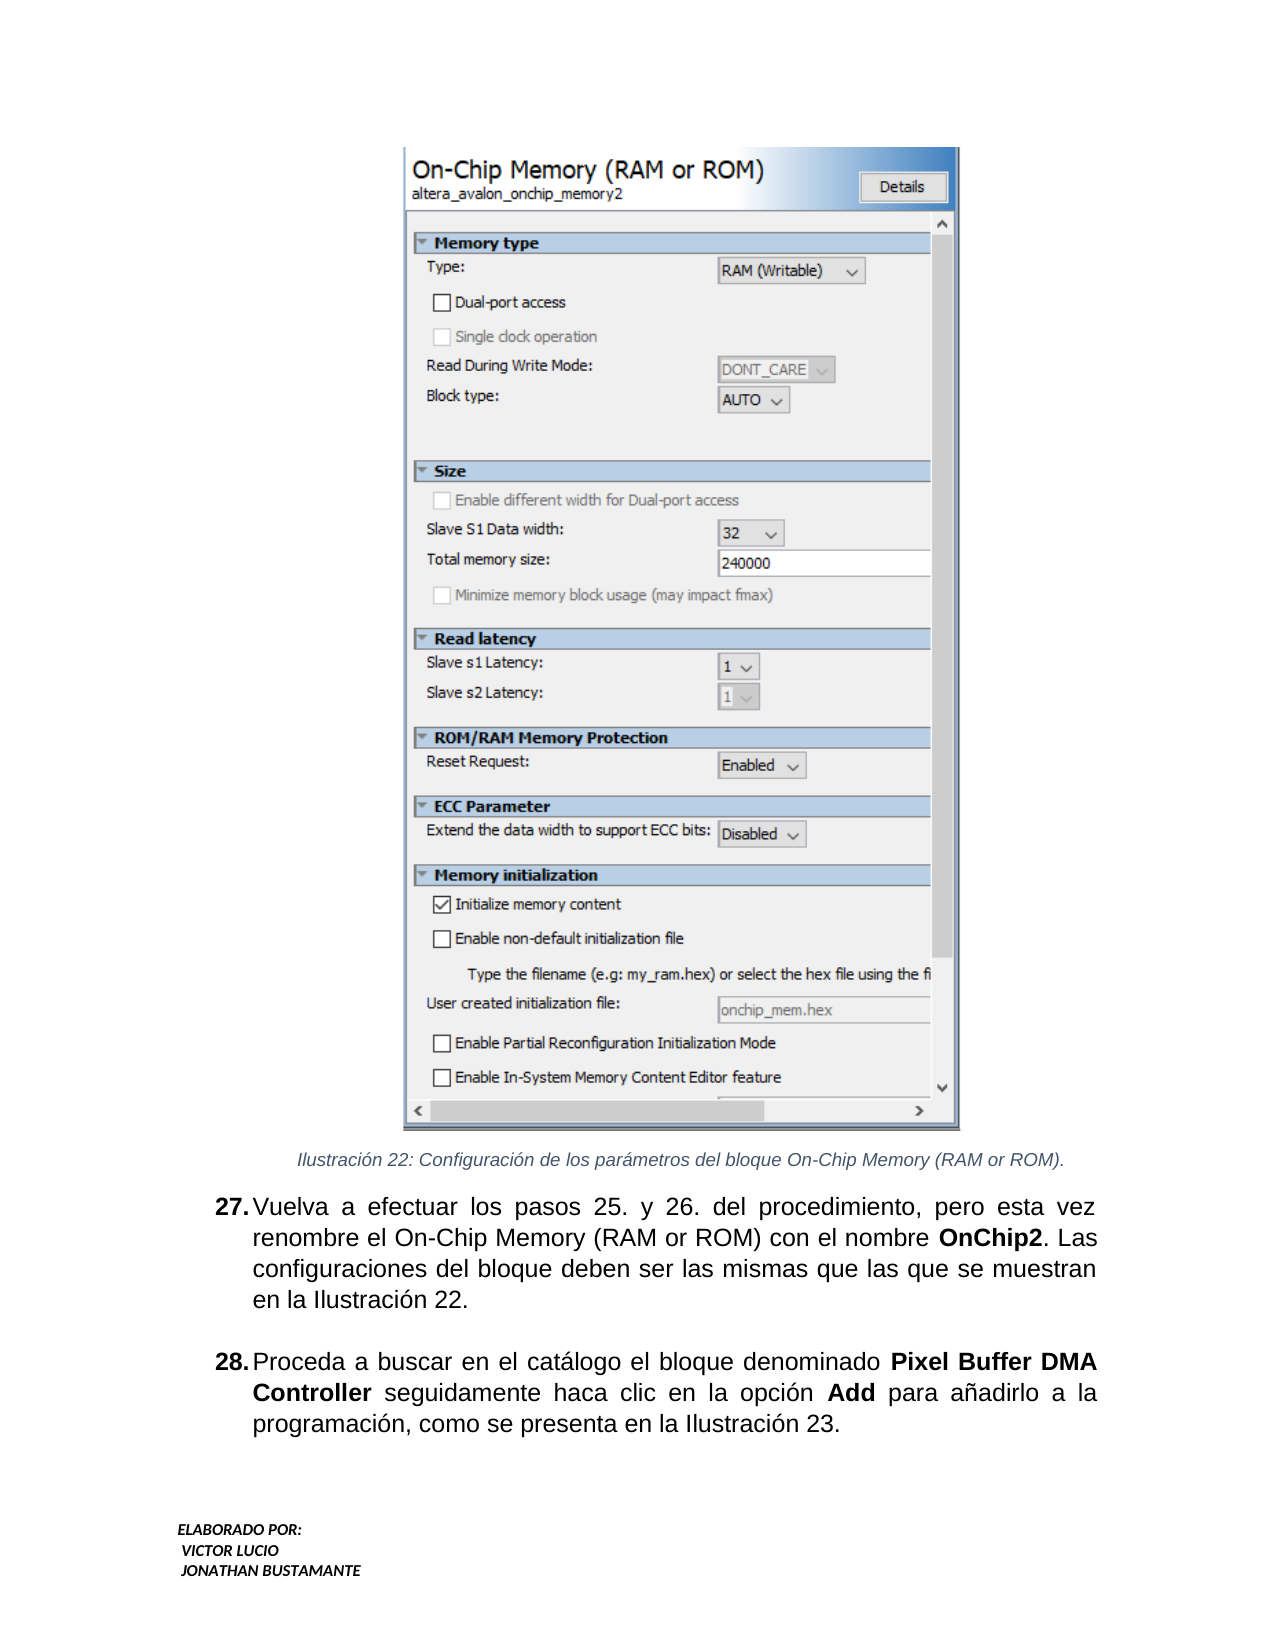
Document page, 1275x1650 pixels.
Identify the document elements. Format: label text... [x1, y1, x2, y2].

list Proceda a buscar en el catálogo el bloque denominado Pixel Buffer DMA Controller seguidamente haca clic en la opción Add para añadirlo a la programación, como se presenta en la Ilustración 23. [215, 1347, 1098, 1437]
picture [403, 147, 961, 1131]
text Ilustración 22: Configuración de los parámetros del bloque On-Chip Memory (RAM or ROM). [266, 1149, 1098, 1171]
list Vuelva a efectuar los pasos 25. y 26. del procedimiento, pero esta vez renombre el On-Chip Memory (RAM or ROM) con el nombre OnChip2. Las configuraciones del bloque deben ser las mismas que las que se muestran en la Ilustración 22. [215, 1191, 1098, 1313]
